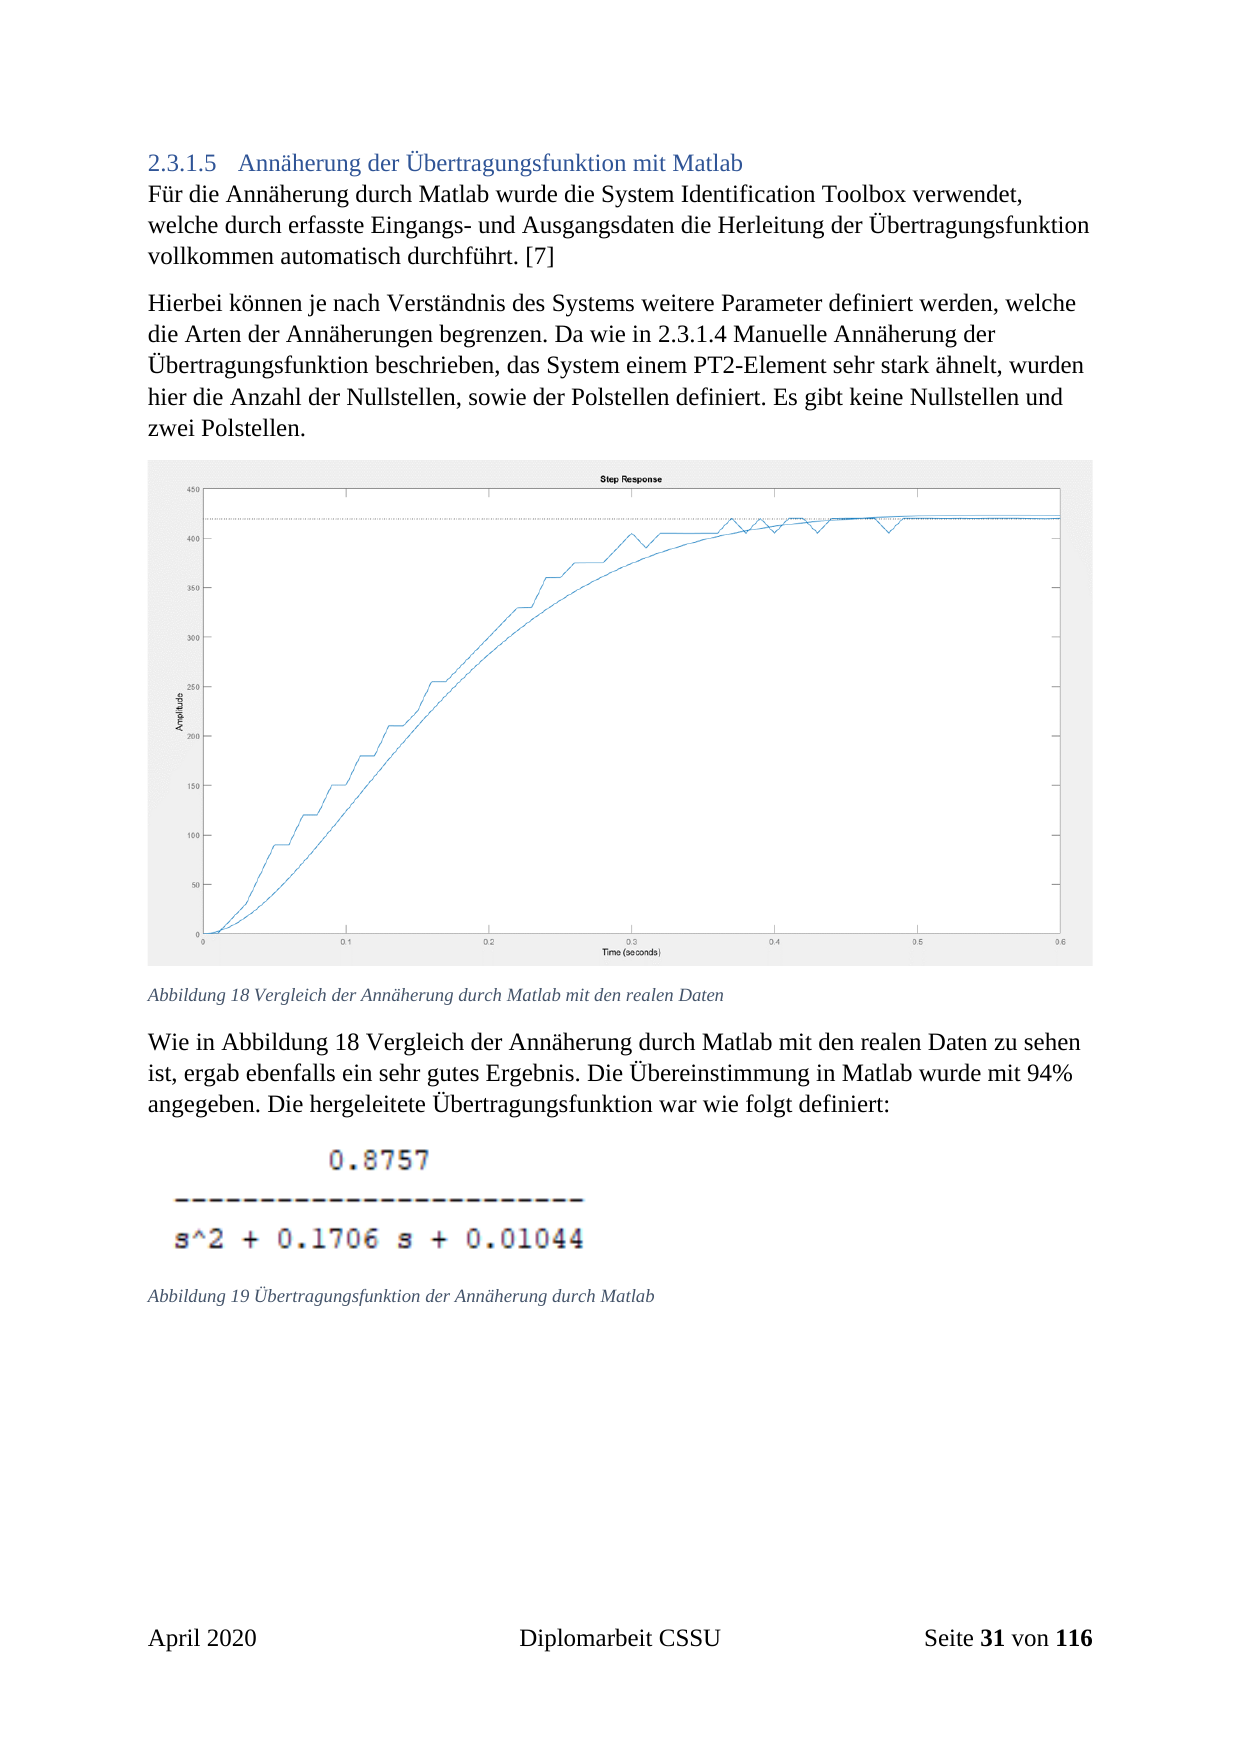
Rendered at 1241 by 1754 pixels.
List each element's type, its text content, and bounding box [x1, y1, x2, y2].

text Wie in Abbildung 18 Vergleich der Annäherung durch Matlab mit den realen Daten zu sehen ist, ergab ebenfalls ein sehr gutes Ergebnis. Die Übereinstimmung in Matlab wurde mit 94% angegeben. Die hergeleitete Übertragungsfunktion war wie folgt definiert: [148, 1027, 1093, 1117]
picture [147, 1136, 642, 1266]
picture [147, 460, 1093, 966]
subtitle Annäherung der Übertragungsfunktion mit Matlab [148, 148, 1093, 176]
text Hierbei können je nach Verständnis des Systems weitere Parameter definiert werden, welche die Arten der Annäherungen begrenzen. Da wie in 2.3.1.4 Manuelle Annäherung der Übertragungsfunktion beschrieben, das System einem PT2-Element sehr stark ähnelt, wurden hier die Anzahl der Nullstellen, sowie der Polstellen definiert. Es gibt keine Nullstellen und zwei Polstellen. [148, 288, 1093, 441]
text Für die Annäherung durch Matlab wurde die System Identification Toolbox verwendet, welche durch erfasste Eingangs- und Ausgangsdaten die Herleitung der Übertragungsfunktion vollkommen automatisch durchführt. [7] [148, 179, 1093, 269]
